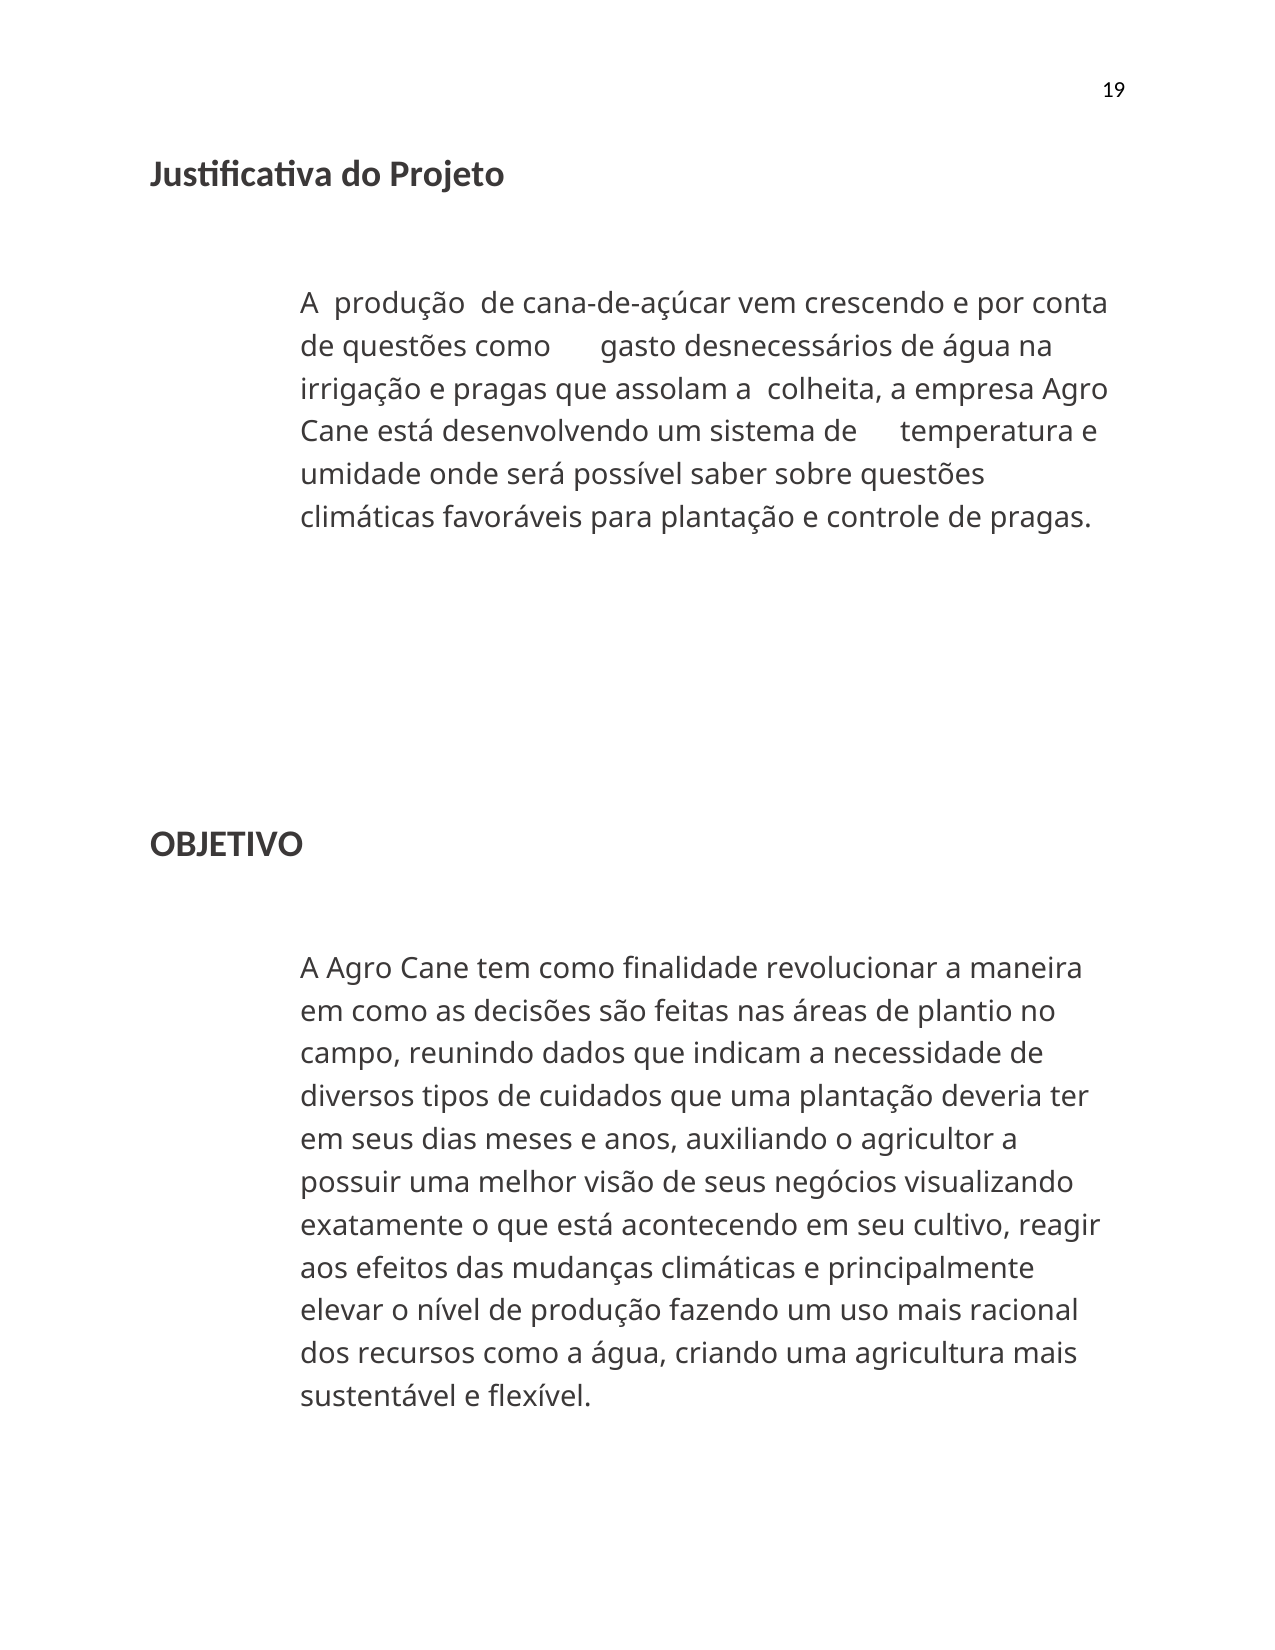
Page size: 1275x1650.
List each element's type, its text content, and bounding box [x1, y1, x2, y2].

text OBJETIVO [150, 820, 1125, 866]
text A Agro Cane tem como finalidade revolucionar a maneira em como as decisões são feitas nas áreas de plantio no campo, reunindo dados que indicam a necessidade de diversos tipos de cuidados que uma plantação deveria ter em seus dias meses e anos, auxiliando o agricultor a possuir uma melhor visão de seus negócios visualizando exatamente o que está acontecendo em seu cultivo, reagir aos efeitos das mudanças climáticas e principalmente elevar o nível de produção fazendo um uso mais racional dos recursos como a água, criando uma agricultura mais sustentável e flexível. [300, 947, 1125, 1415]
text Justificativa do Projeto [150, 150, 1125, 196]
text A produção de cana-de-açúcar vem crescendo e por conta de questões como gasto desnecessários de água na irrigação e pragas que assolam a colheita, a empresa Agro Cane está desenvolvendo um sistema de temperatura e umidade onde será possível saber sobre questões climáticas favoráveis para plantação e controle de pragas. [300, 282, 1125, 536]
